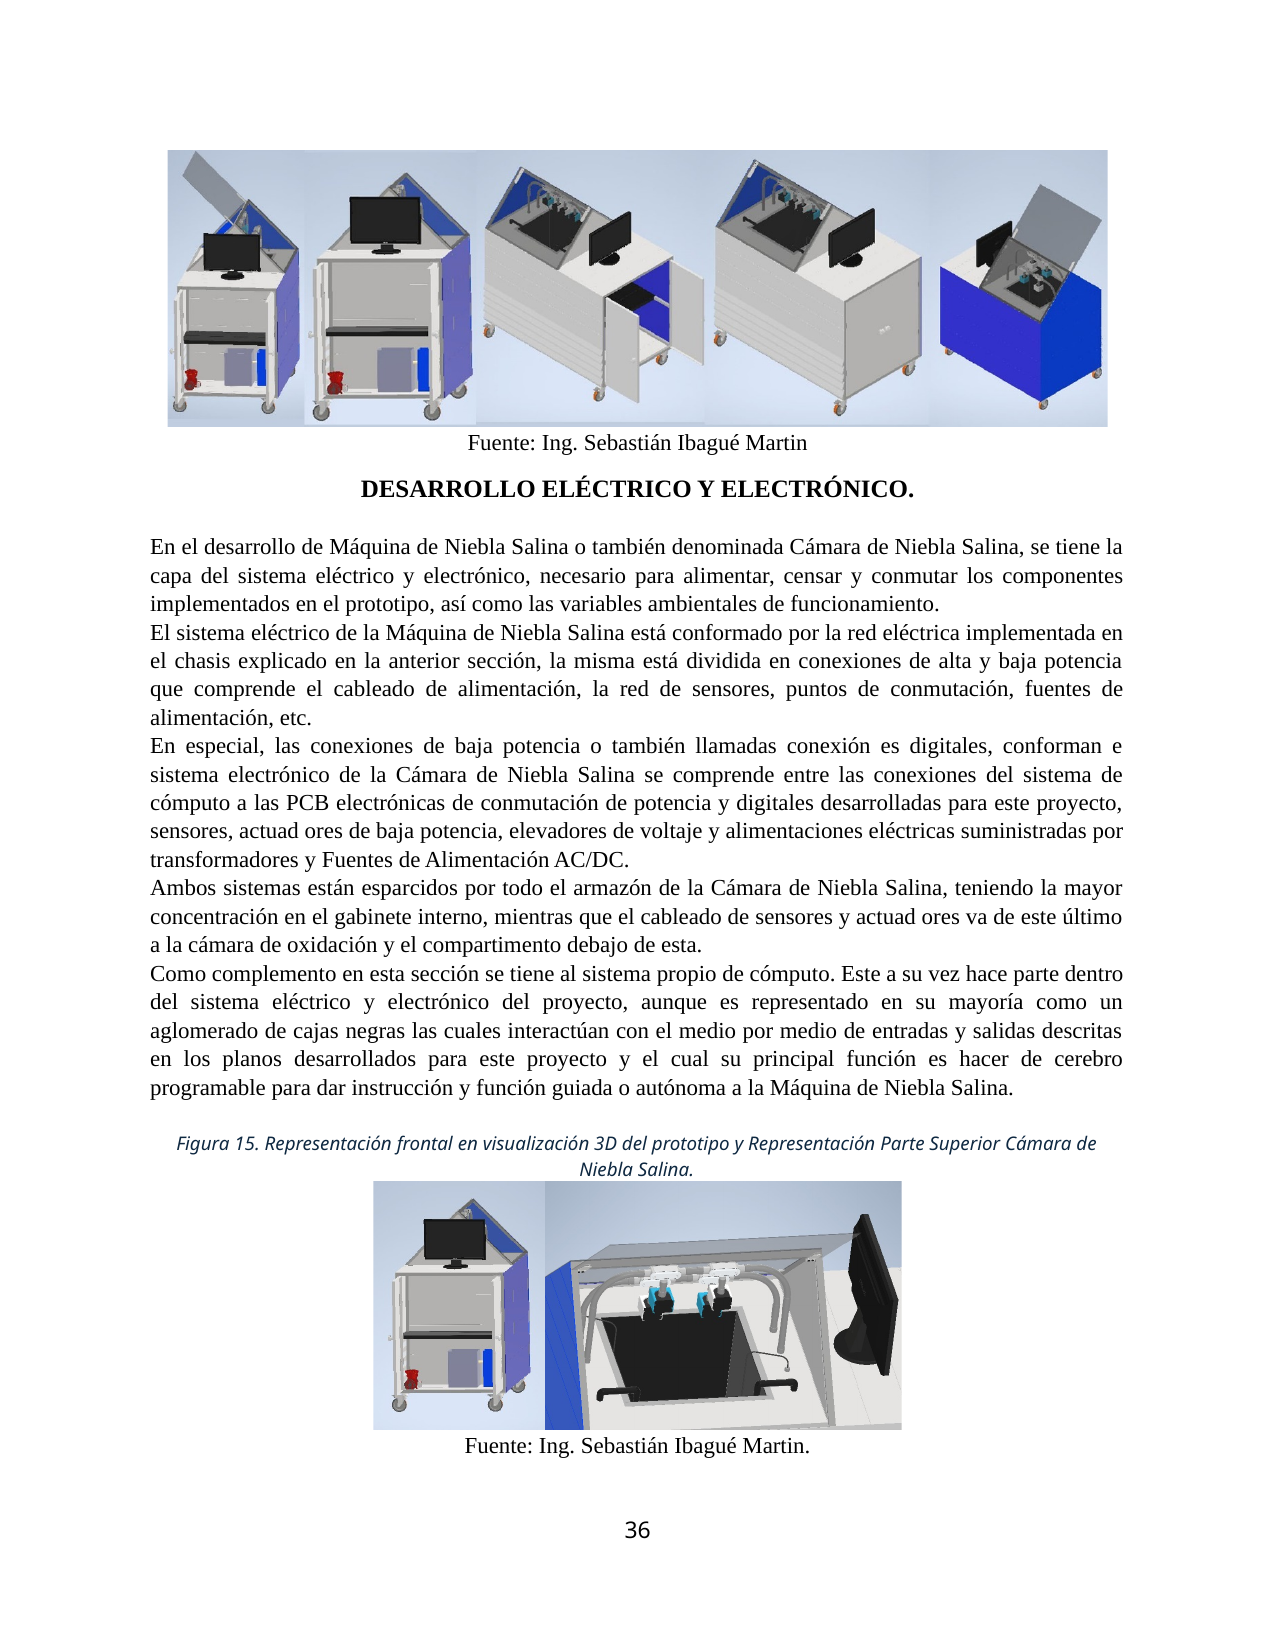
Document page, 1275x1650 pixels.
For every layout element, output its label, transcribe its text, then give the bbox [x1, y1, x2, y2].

text Fuente: Ing. Sebastián Ibagué Martin. [150, 1432, 1125, 1458]
text El sistema eléctrico de la Máquina de Niebla Salina está conformado por la red eléctrica implementada en el chasis explicado en la anterior sección, la misma está dividida en conexiones de alta y baja potencia que comprende el cableado de alimentación, la red de sensores, puntos de conmutación, fuentes de alimentación, etc. [150, 618, 1125, 730]
subtitle DESARROLLO ELÉCTRICO Y ELECTRÓNICO. [150, 474, 1125, 502]
picture [373, 1181, 902, 1430]
text Figura 15. Representación frontal en visualización 3D del prototipo y Representación Parte Superior Cámara de Niebla Salina. [150, 1130, 1125, 1181]
text En especial, las conexiones de baja potencia o también llamadas conexión es digitales, conforman e sistema electrónico de la Cámara de Niebla Salina se comprende entre las conexiones del sistema de cómputo a las PCB electrónicas de conmutación de potencia y digitales desarrolladas para este proyecto, sensores, actuad ores de baja potencia, elevadores de voltaje y alimentaciones eléctricas suministradas por transformadores y Fuentes de Alimentación AC/DC. [150, 732, 1125, 872]
text En el desarrollo de Máquina de Niebla Salina o también denominada Cámara de Niebla Salina, se tiene la capa del sistema eléctrico y electrónico, necesario para alimentar, censar y conmutar los componentes implementados en el prototipo, así como las variables ambientales de funcionamiento. [150, 533, 1125, 616]
text Fuente: Ing. Sebastián Ibagué Martin [150, 429, 1125, 455]
text Como complemento en esta sección se tiene al sistema propio de cómputo. Este a su vez hace parte dentro del sistema eléctrico y electrónico del proyecto, aunque es representado en su mayoría como un aglomerado de cajas negras las cuales interactúan con el medio por medio de entradas y salidas descritas en los planos desarrollados para este proyecto y el cual su principal función es hacer de cerebro programable para dar instrucción y función guiada o autónoma a la Máquina de Niebla Salina. [150, 960, 1125, 1100]
picture [167, 150, 1108, 427]
text Ambos sistemas están esparcidos por todo el armazón de la Cámara de Niebla Salina, teniendo la mayor concentración en el gabinete interno, mientras que el cableado de sensores y actuad ores va de este último a la cámara de oxidación y el compartimento debajo de esta. [150, 874, 1125, 958]
